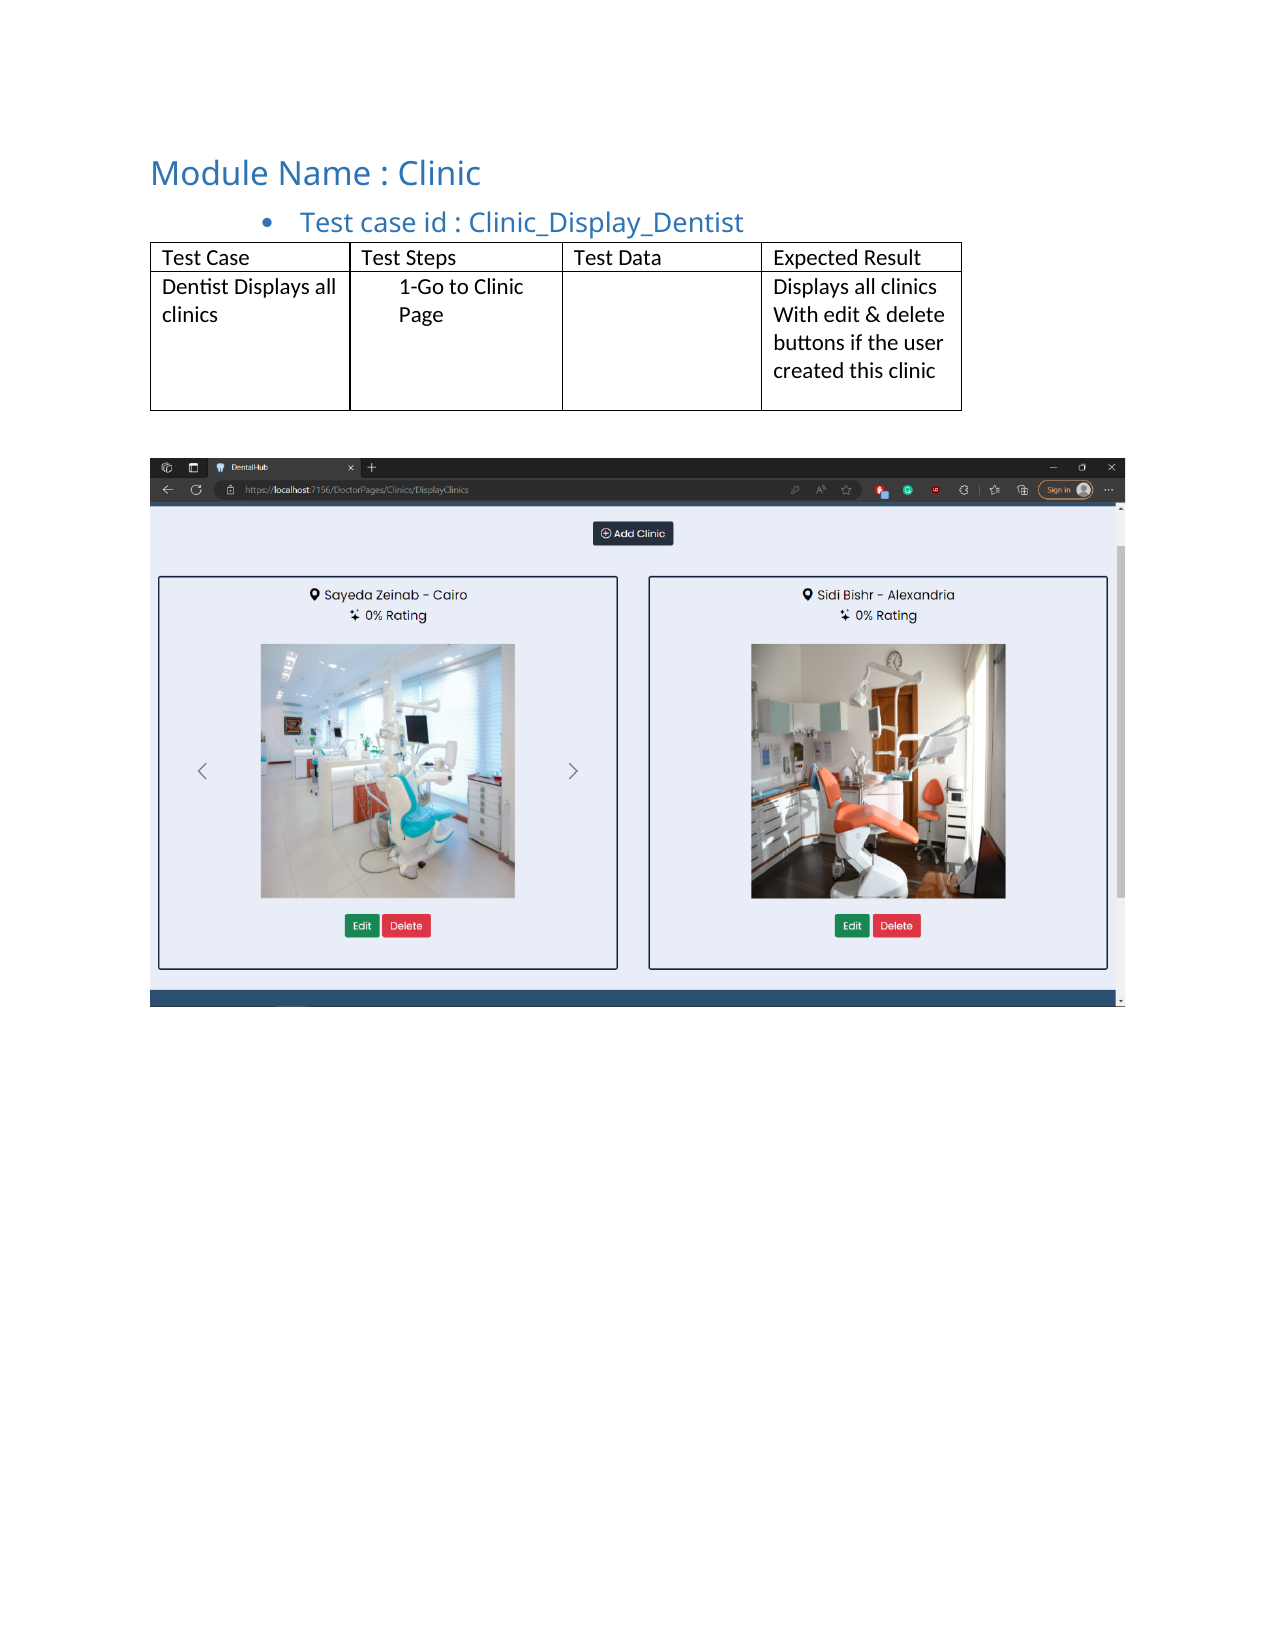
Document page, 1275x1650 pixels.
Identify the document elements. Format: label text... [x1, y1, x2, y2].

table_header Test Steps [351, 243, 562, 271]
table_cell Dentist Displays all clinics [151, 272, 349, 410]
table_header Test Case [151, 243, 349, 271]
picture [150, 458, 1125, 1007]
table_header Test Data [563, 243, 761, 271]
subtitle Test case id : Clinic_Display_Dentist [262, 203, 1125, 240]
table_header Expected Result [762, 243, 961, 271]
subtitle Module Name : Clinic [150, 150, 1125, 195]
table_cell Displays all clinics With edit & delete buttons if the user created this clinic [762, 272, 961, 410]
table_cell [563, 272, 761, 410]
table_cell 1-Go to Clinic Page [351, 272, 562, 410]
